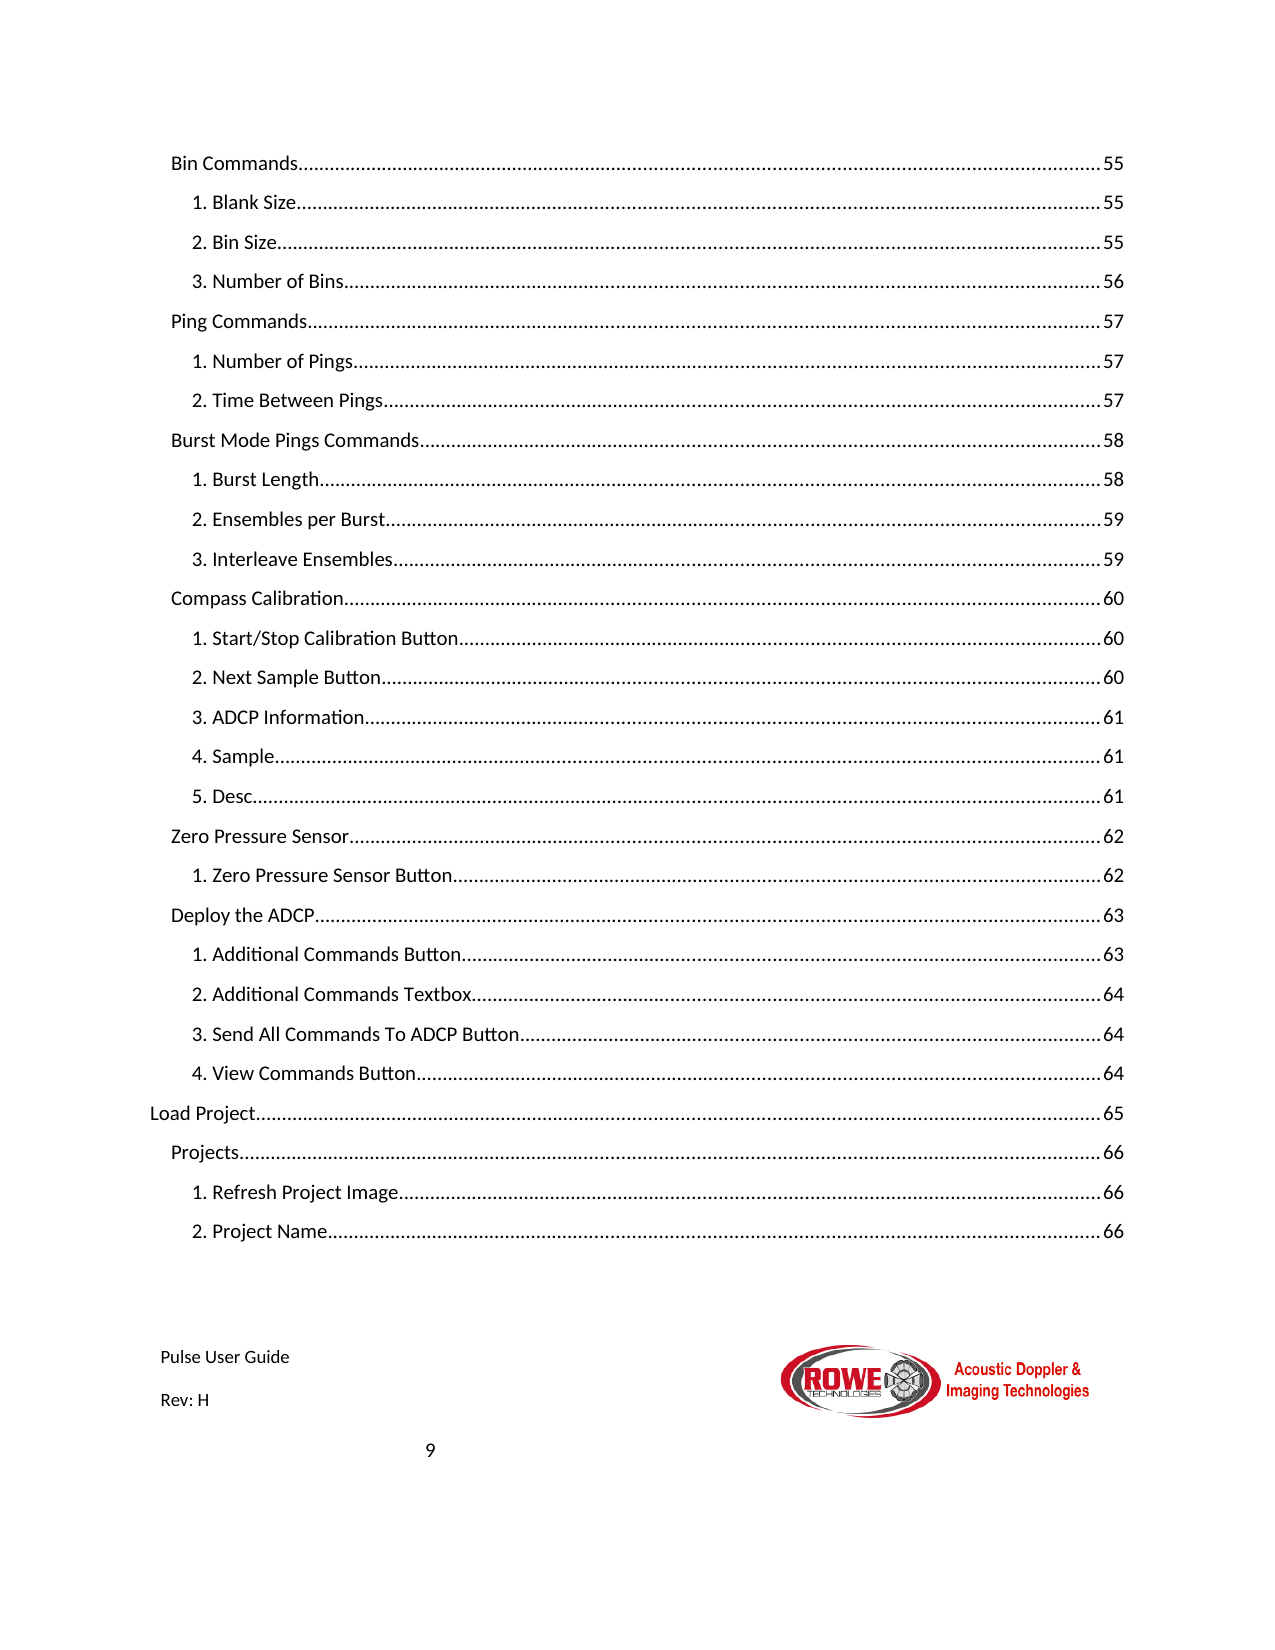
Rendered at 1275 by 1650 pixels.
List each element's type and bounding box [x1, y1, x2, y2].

picture [780, 1344, 1125, 1425]
